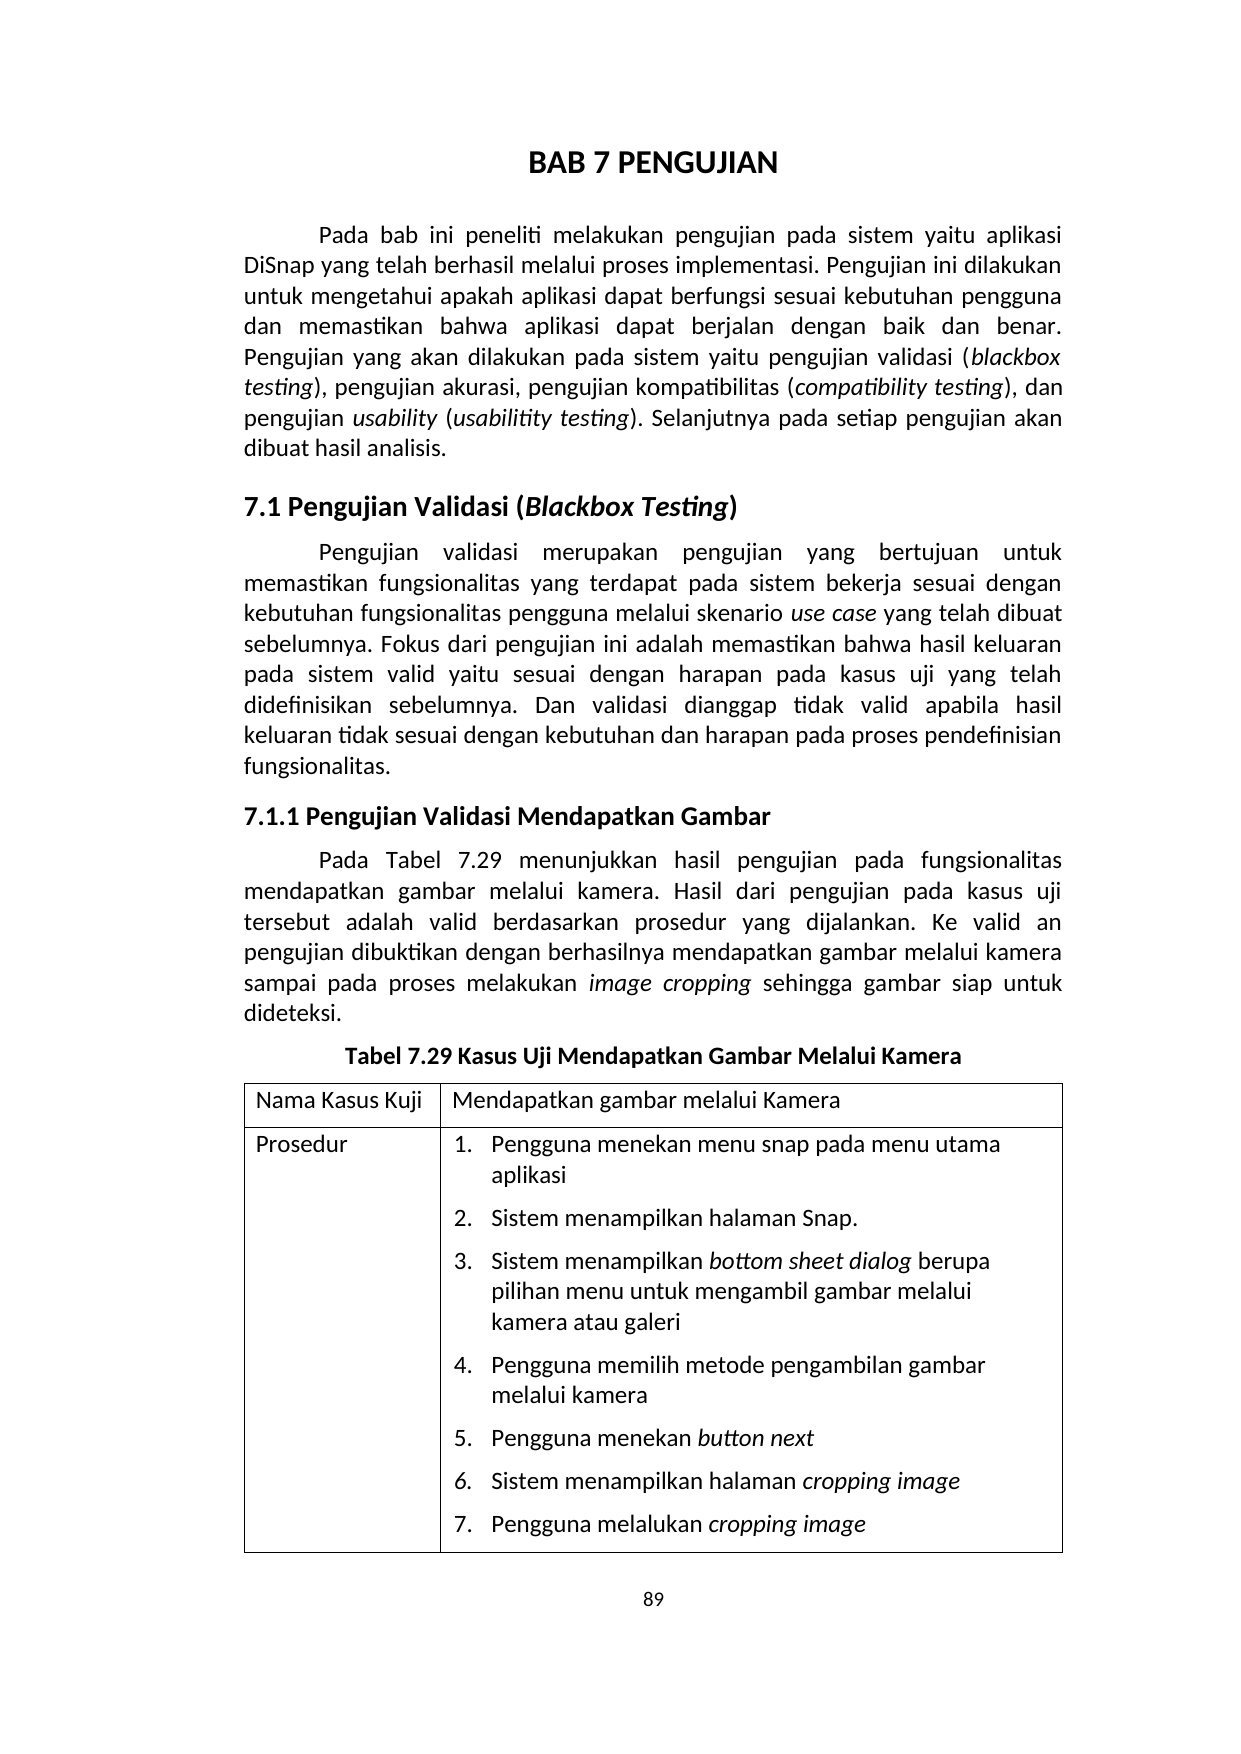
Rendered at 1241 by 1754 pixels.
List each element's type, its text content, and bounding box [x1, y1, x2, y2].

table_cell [441, 1128, 1062, 1552]
text Pada bab ini peneliti melakukan pengujian pada sistem yaitu aplikasi DiSnap yang telah berhasil melalui proses implementasi. Pengujian ini dilakukan untuk mengetahui apakah aplikasi dapat berfungsi sesuai kebutuhan pengguna dan memastikan bahwa aplikasi dapat berjalan dengan baik dan benar. Pengujian yang akan dilakukan pada sistem yaitu pengujian validasi (blackbox testing), pengujian akurasi, pengujian kompatibilitas (compatibility testing), dan pengujian usability (usabilitity testing). Selanjutnya pada setiap pengujian akan dibuat hasil analisis. [244, 219, 1063, 463]
table_header Nama Kasus Kuji [245, 1084, 440, 1127]
subtitle PENGUJIAN [244, 141, 1063, 181]
table_cell Prosedur [245, 1128, 440, 1552]
text Pengujian validasi merupakan pengujian yang bertujuan untuk memastikan fungsionalitas yang terdapat pada sistem bekerja sesuai dengan kebutuhan fungsionalitas pengguna melalui skenario use case yang telah dibuat sebelumnya. Fokus dari pengujian ini adalah memastikan bahwa hasil keluaran pada sistem valid yaitu sesuai dengan harapan pada kasus uji yang telah didefinisikan sebelumnya. Dan validasi dianggap tidak valid apabila hasil keluaran tidak sesuai dengan kebutuhan dan harapan pada proses pendefinisian fungsionalitas. [244, 536, 1063, 780]
subtitle Pengujian Validasi Mendapatkan Gambar [244, 799, 1063, 832]
table_header Mendapatkan gambar melalui Kamera [441, 1084, 1062, 1127]
subtitle Pengujian Validasi (Blackbox Testing) [244, 488, 1063, 524]
